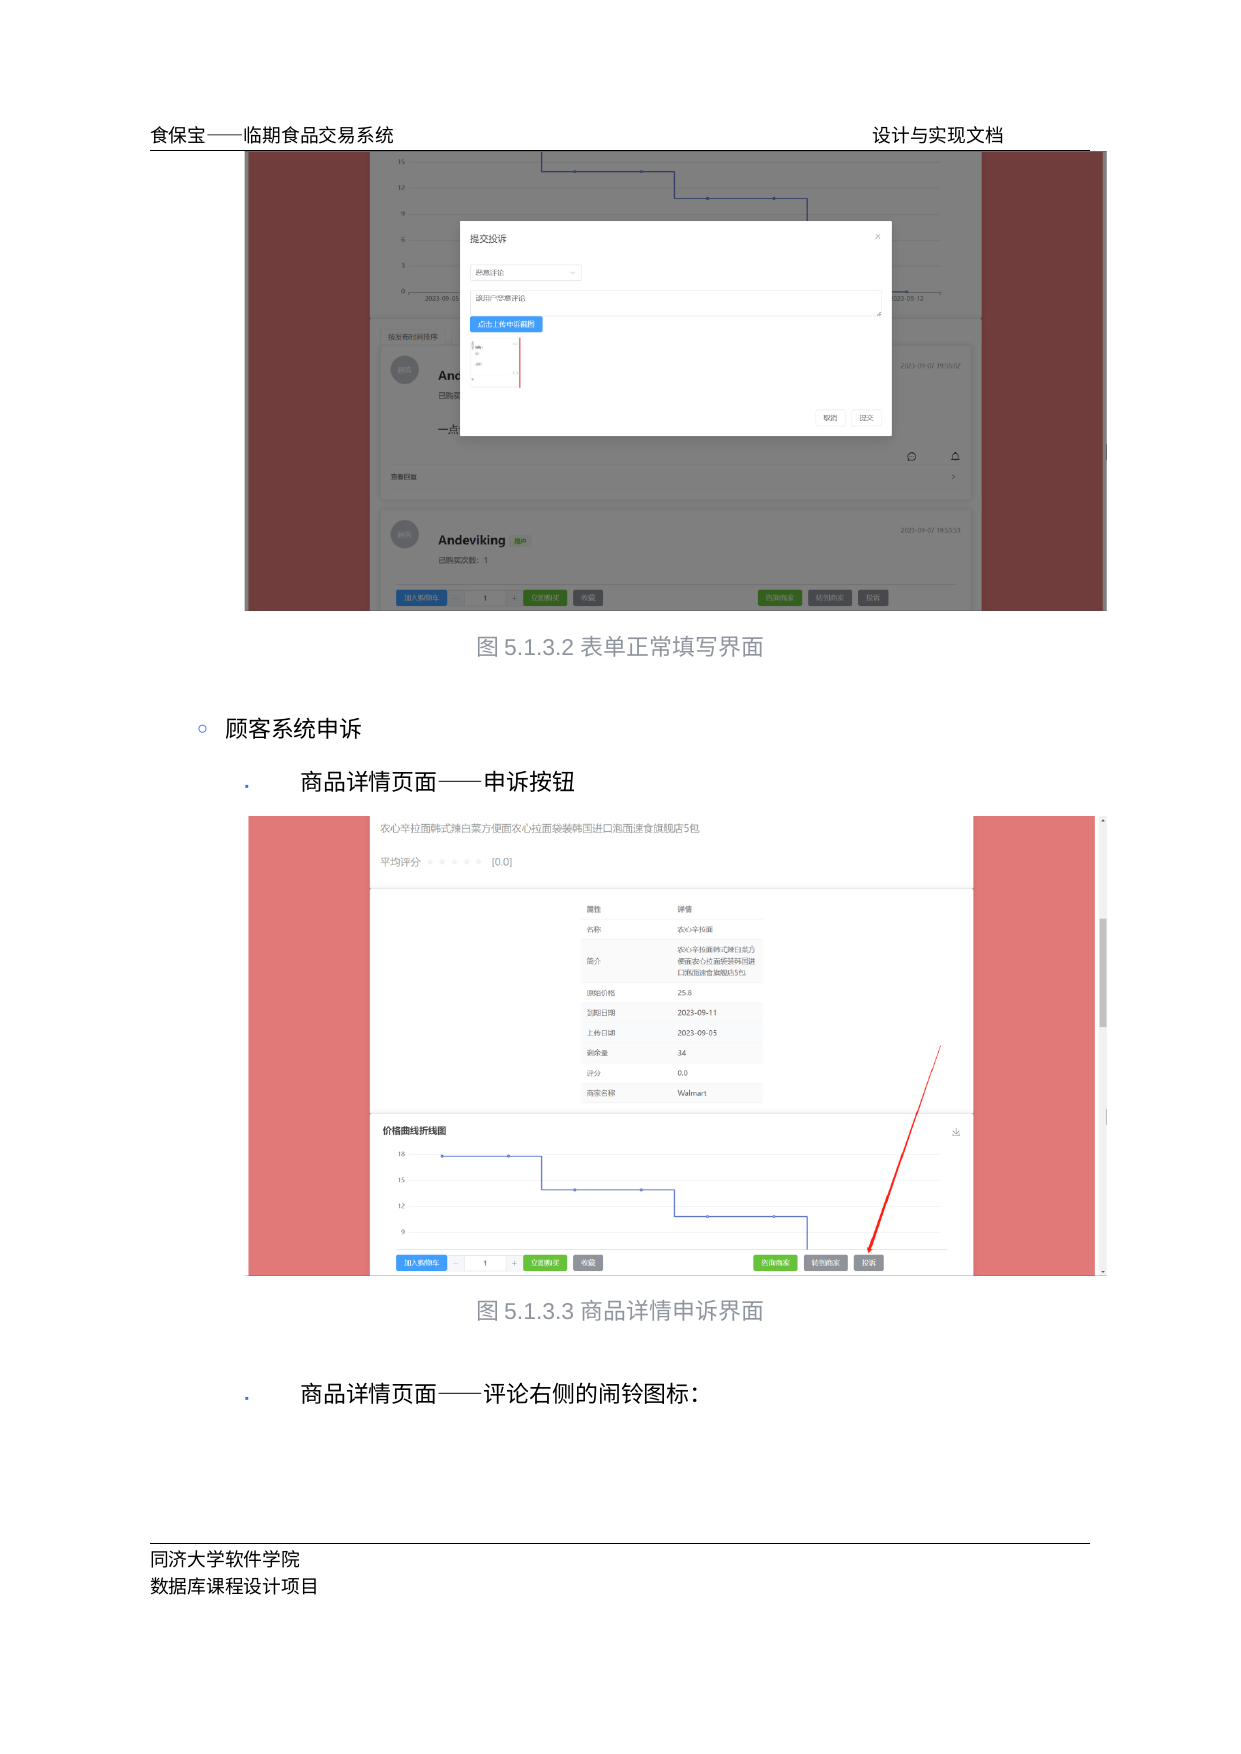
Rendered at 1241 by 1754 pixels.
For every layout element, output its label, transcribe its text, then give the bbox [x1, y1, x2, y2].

list 顾客系统申诉 [197, 711, 1090, 744]
picture [244, 816, 1107, 1276]
text 图5.1.3.2 表单正常填写界面 [150, 628, 1090, 693]
text 图5.1.3.3 商品详情申诉界面 [150, 1293, 1090, 1358]
picture [244, 151, 1107, 611]
list 商品详情页面——申诉按钮 [244, 764, 1090, 797]
list 商品详情页面——评论右侧的闹铃图标： [244, 1376, 1090, 1409]
